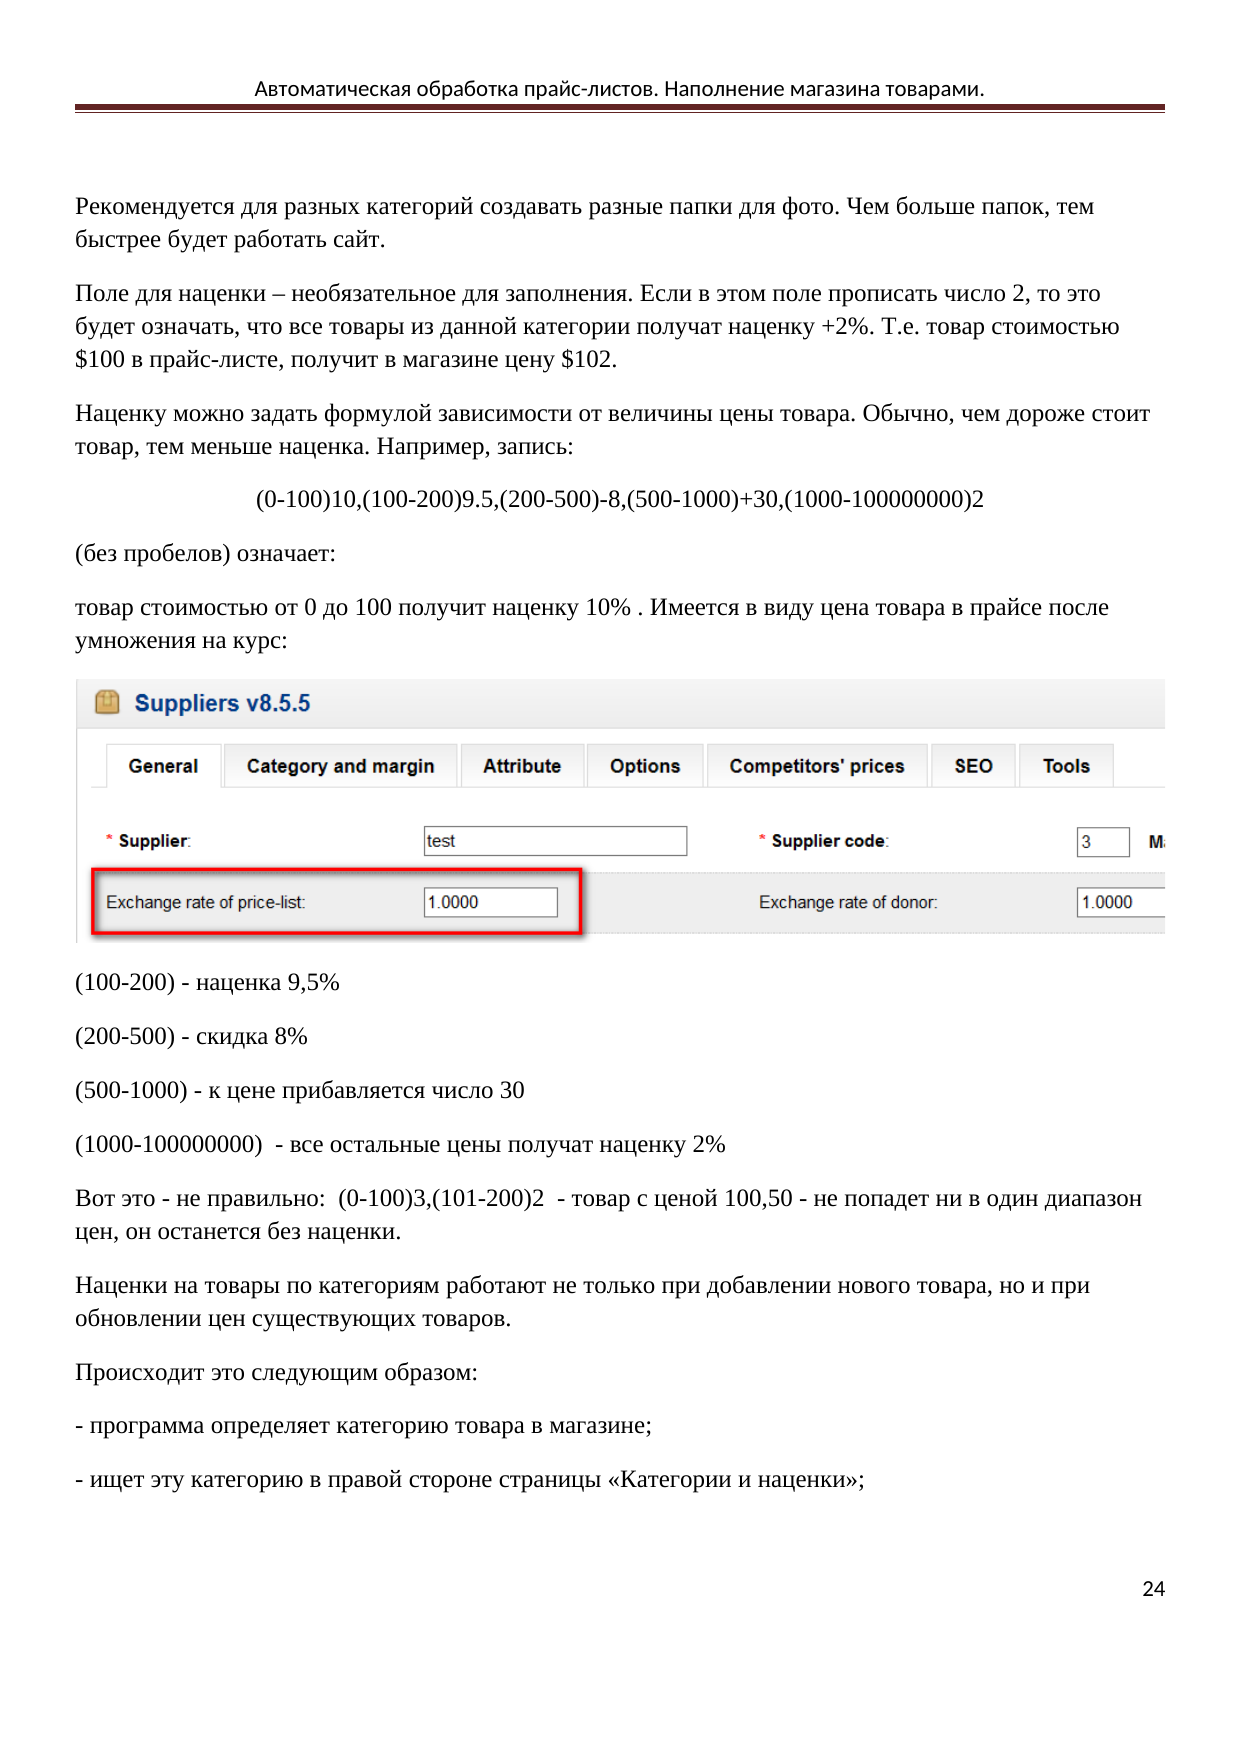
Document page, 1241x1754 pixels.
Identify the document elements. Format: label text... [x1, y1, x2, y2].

text товар стоимостью от 0 до 100 получит наценку 10% . Имеется в виду цена товара в прайсе после умножения на курс: [75, 592, 1165, 654]
picture [75, 679, 1166, 943]
text Наценки на товары по категориям работают не только при добавлении нового товара, но и при обновлении цен существующих товаров. [75, 1270, 1165, 1332]
text (100-200) - наценка 9,5% [75, 967, 1165, 996]
text Поле для наценки – необязательное для заполнения. Если в этом поле прописать число 2, то это будет означать, что все товары из данной категории получат наценку +2%. Т.е. товар стоимостью $100 в прайс-листе, получит в магазине цену $102. [75, 278, 1165, 373]
text (0-100)10,(100-200)9.5,(200-500)-8,(500-1000)+30,(1000-100000000)2 [75, 484, 1165, 513]
text (500-1000) - к цене прибавляется число 30 [75, 1075, 1165, 1104]
text Наценку можно задать формулой зависимости от величины цены товара. Обычно, чем дороже стоит товар, тем меньше наценка. Например, запись: [75, 398, 1165, 459]
text (1000-100000000) - все остальные цены получат наценку 2% [75, 1129, 1165, 1158]
text - ищет эту категорию в правой стороне страницы «Категории и наценки»; [75, 1464, 1165, 1493]
text (без пробелов) означает: [75, 538, 1165, 567]
text - программа определяет категорию товара в магазине; [75, 1411, 1165, 1439]
text Рекомендуется для разных категорий создавать разные папки для фото. Чем больше папок, тем быстрее будет работать сайт. [75, 191, 1165, 253]
text Вот это - не правильно: (0-100)3,(101-200)2 - товар с ценой 100,50 - не попадет ни в один диапазон цен, он останется без наценки. [75, 1183, 1165, 1245]
text Происходит это следующим образом: [75, 1357, 1165, 1385]
text (200-500) - скидка 8% [75, 1021, 1165, 1050]
